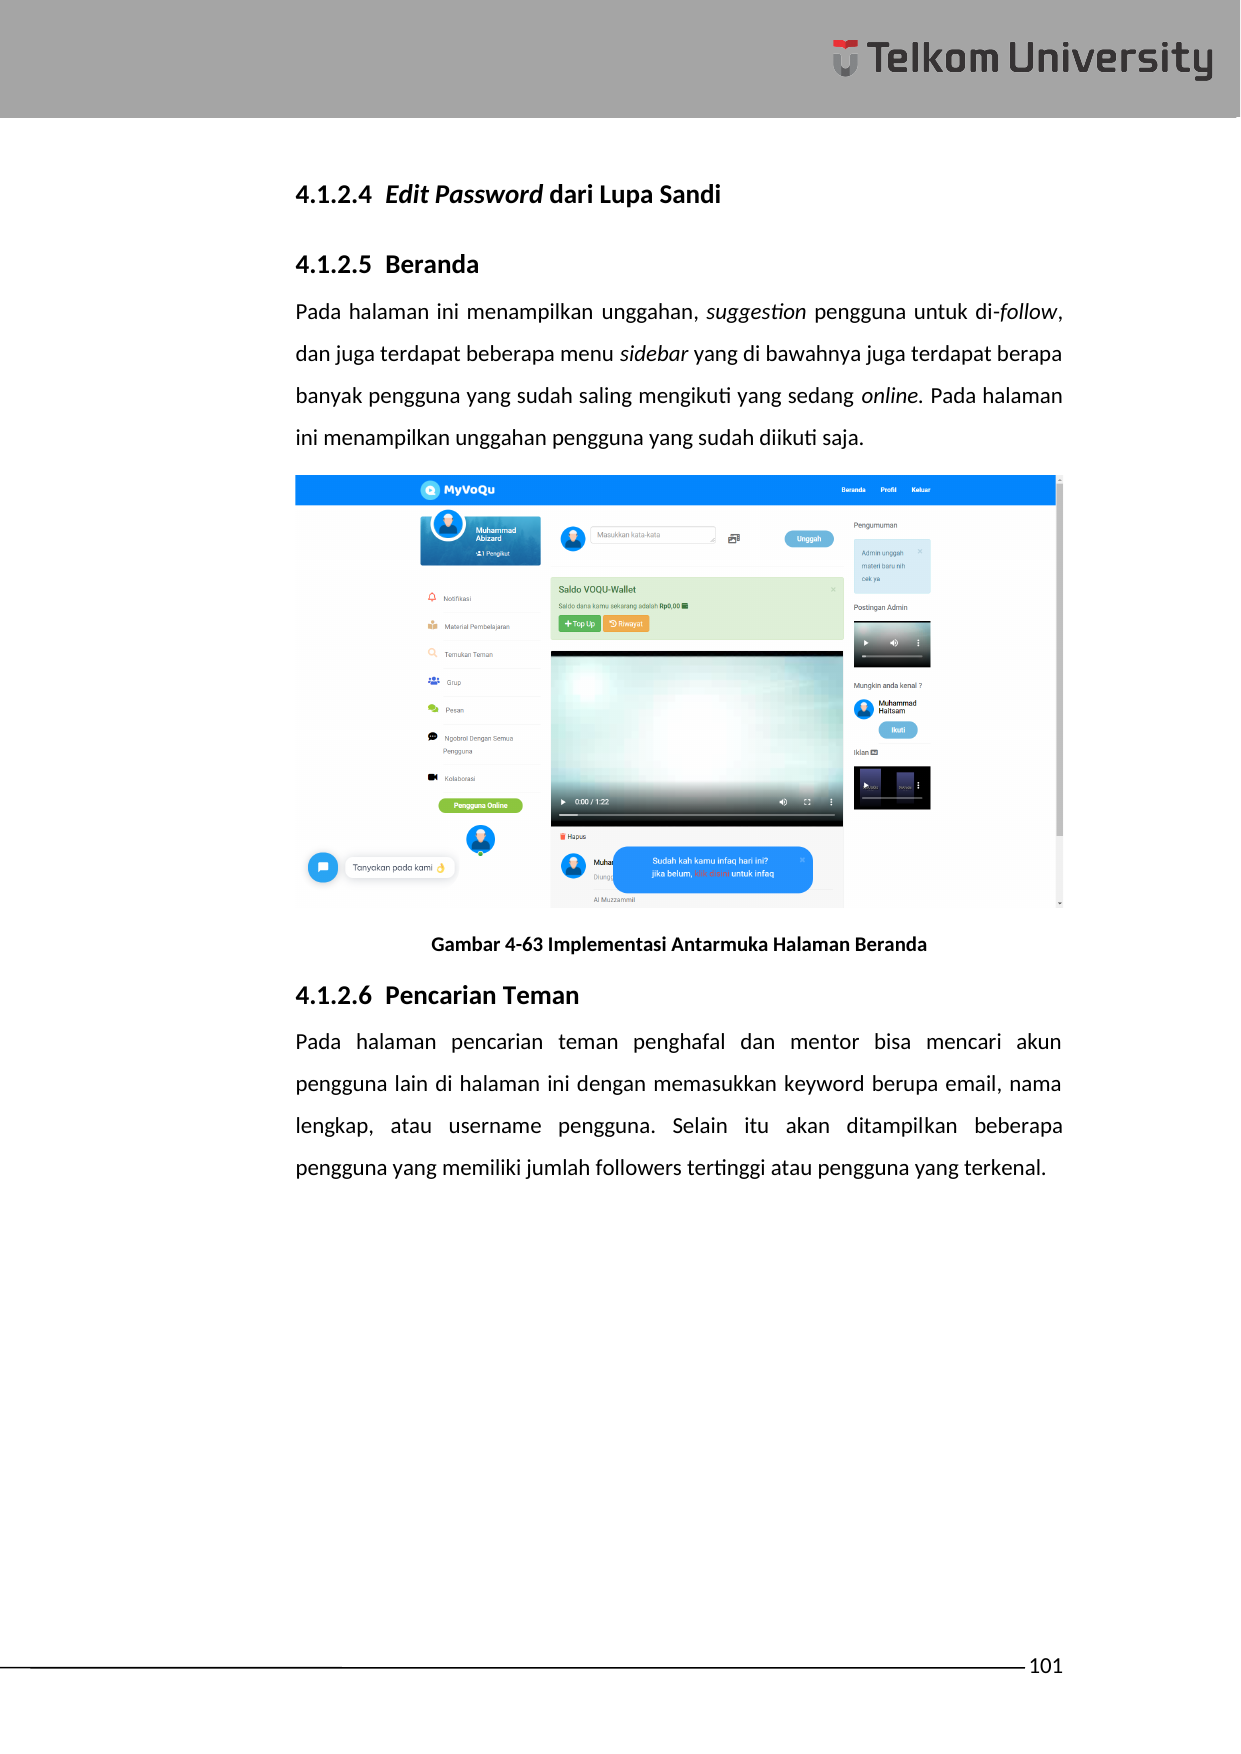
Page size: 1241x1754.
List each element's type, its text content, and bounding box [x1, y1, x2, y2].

subtitle Edit Password dari Lupa Sandi [295, 177, 1063, 210]
text Pada halaman pencarian teman penghafal dan mentor bisa mencari akun pengguna lain di halaman ini dengan memasukkan keyword berupa email, nama lengkap, atau username pengguna. Selain itu akan ditampilkan beberapa pengguna yang memiliki jumlah followers tertinggi atau pengguna yang terkenal. [295, 1027, 1063, 1181]
picture [295, 475, 1064, 908]
picture [833, 40, 1213, 81]
text Pada halaman ini menampilkan unggahan, suggestion pengguna untuk di-follow, dan juga terdapat beberapa menu sidebar yang di bawahnya juga terdapat berapa banyak pengguna yang sudah saling mengikuti yang sedang online. Pada halaman ini menampilkan unggahan pengguna yang sudah diikuti saja. [295, 297, 1063, 451]
subtitle Pencarian Teman [295, 978, 1063, 1011]
subtitle Beranda [295, 247, 1063, 281]
